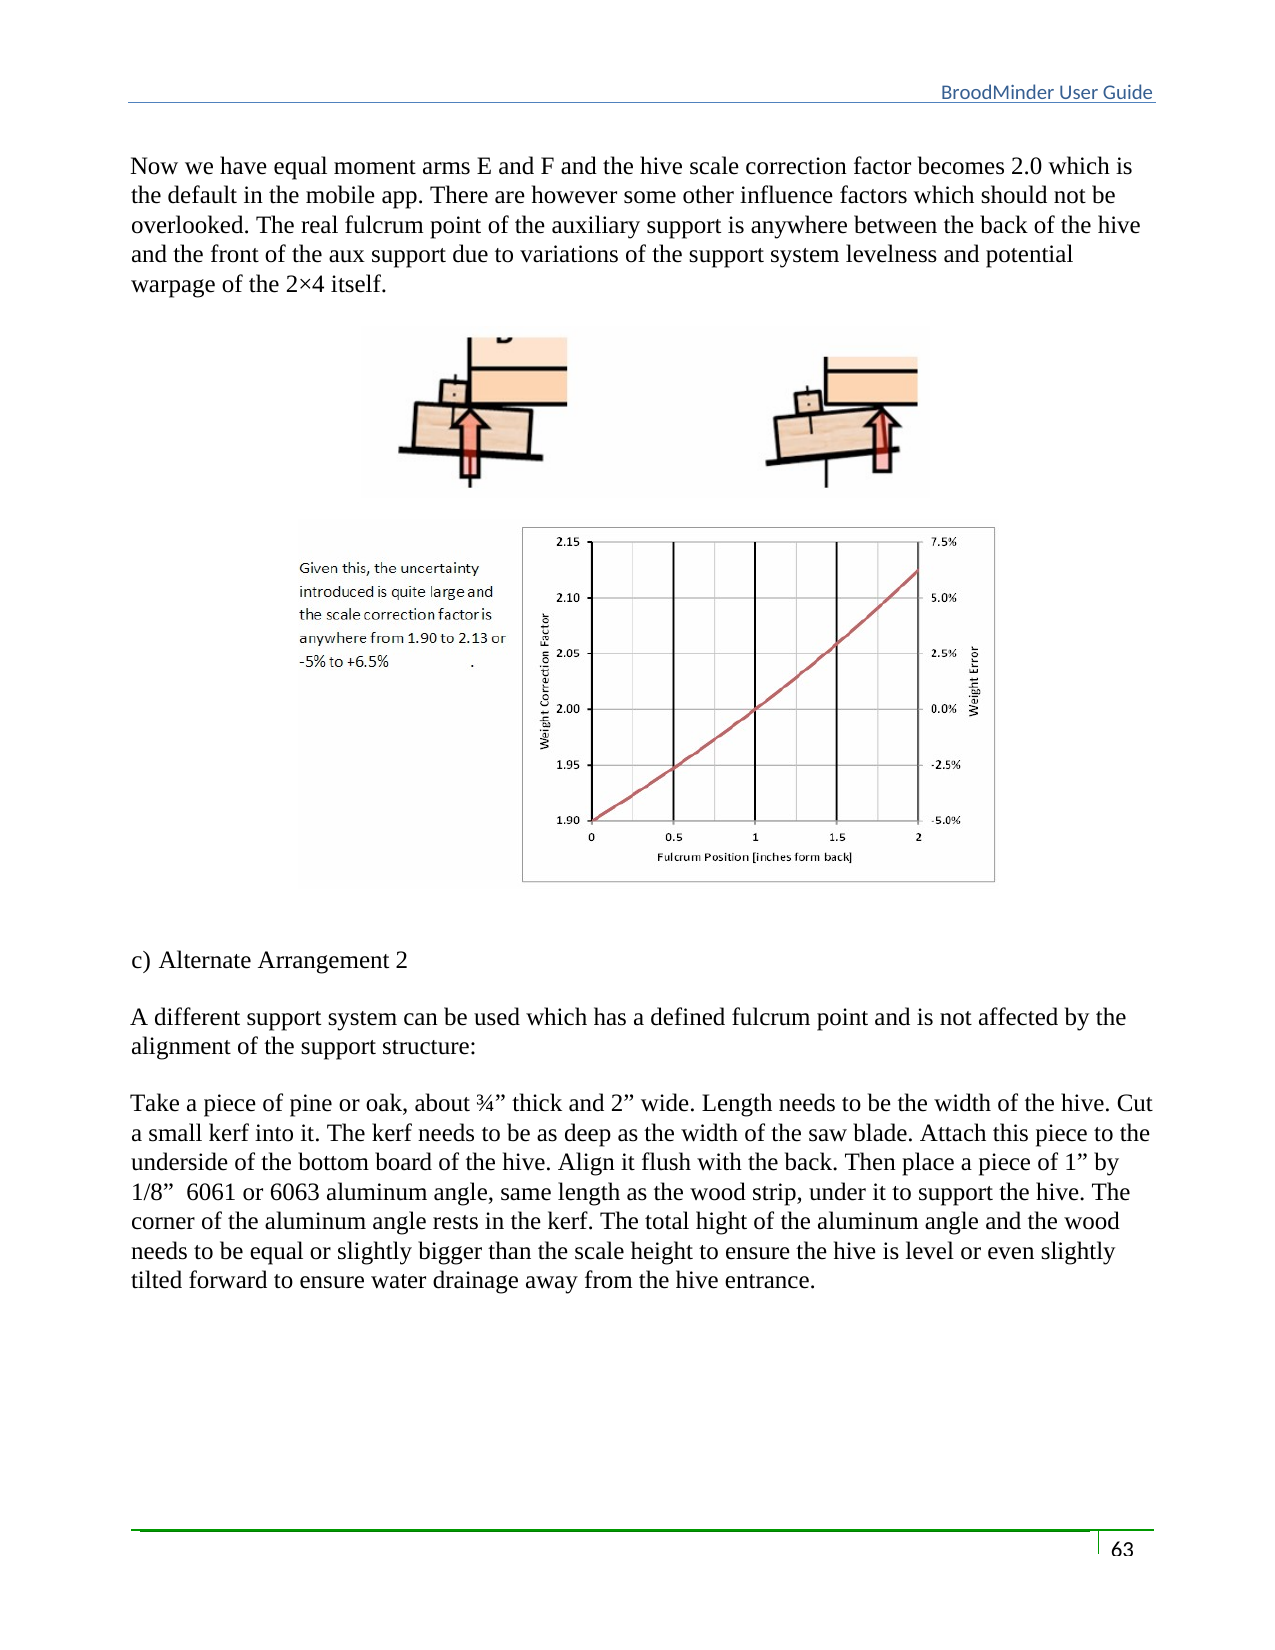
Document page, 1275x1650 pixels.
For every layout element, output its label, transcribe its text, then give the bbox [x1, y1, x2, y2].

text Now we have equal moment arms E and F and the hive scale correction factor becomes 2.0 which is the default in the mobile app. There are however some other influence factors which should not be overlooked. The real fulcrum point of the auxiliary support is anywhere between the back of the hive and the front of the aux support due to variations of the support system levelness and potential warpage of the 2×4 itself. [130, 151, 1153, 298]
list Alternate Arrangement 2 [131, 945, 1153, 973]
text A different support system can be used which has a defined fulcrum point and is not affected by the alignment of the support structure: [130, 1002, 1153, 1060]
text Take a piece of pine or oak, about ¾” thick and 2” wide. Length needs to be the width of the hive. Cut a small kerf into it. The kerf needs to be as deep as the width of the saw blade. Attach this piece to the underside of the bottom board of the hive. Align it flush with the back. Then place a piece of 1” by 1/8” 6061 or 6063 aluminum angle, same length as the wood strip, under it to support the hive. The corner of the aluminum angle rests in the kerf. The total hight of the aluminum angle and the wood needs to be equal or slightly bigger than the scale height to ensure the hive is level or even slightly tilted forward to ensure water drainage away from the hive entrance. [130, 1088, 1153, 1294]
picture [298, 519, 1000, 889]
picture [361, 326, 930, 498]
